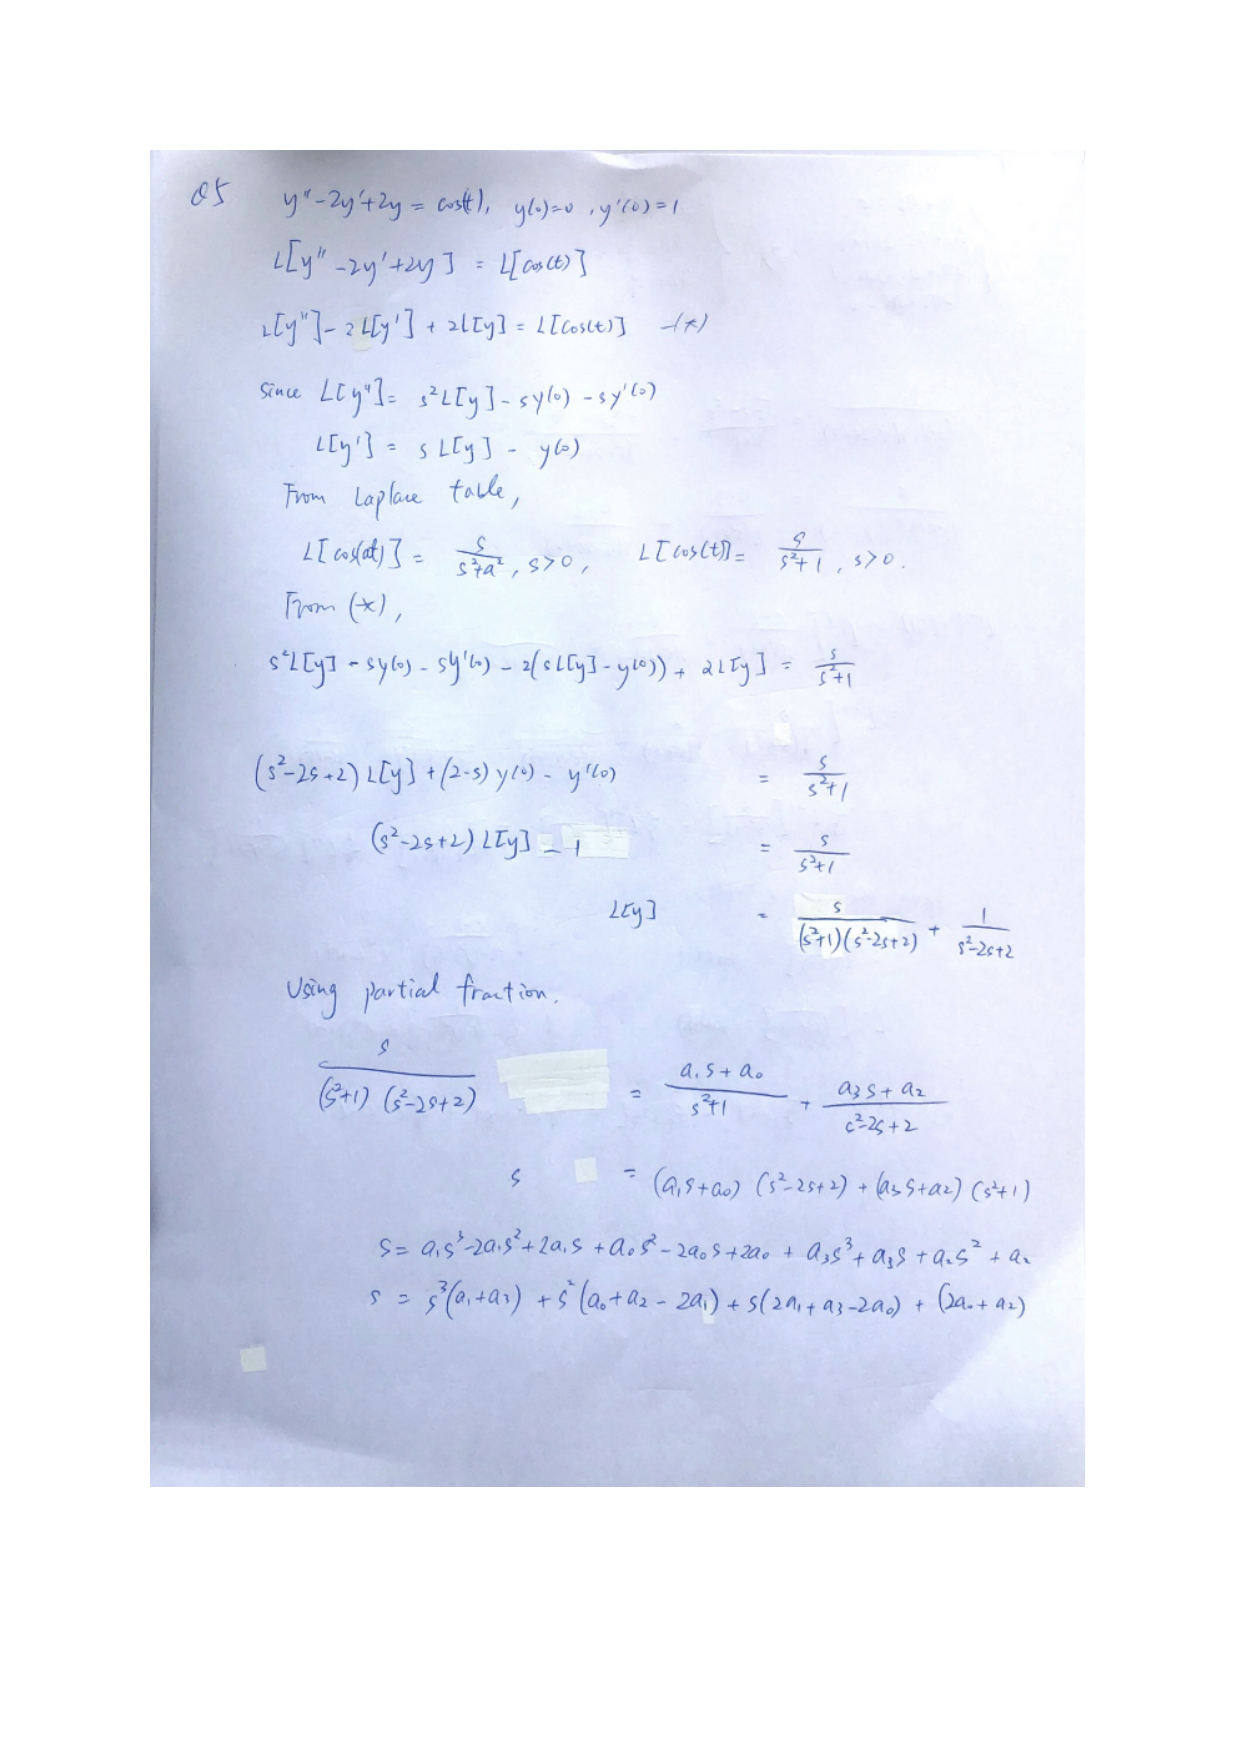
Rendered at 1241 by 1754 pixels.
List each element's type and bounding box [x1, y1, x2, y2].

picture [150, 150, 1085, 1487]
